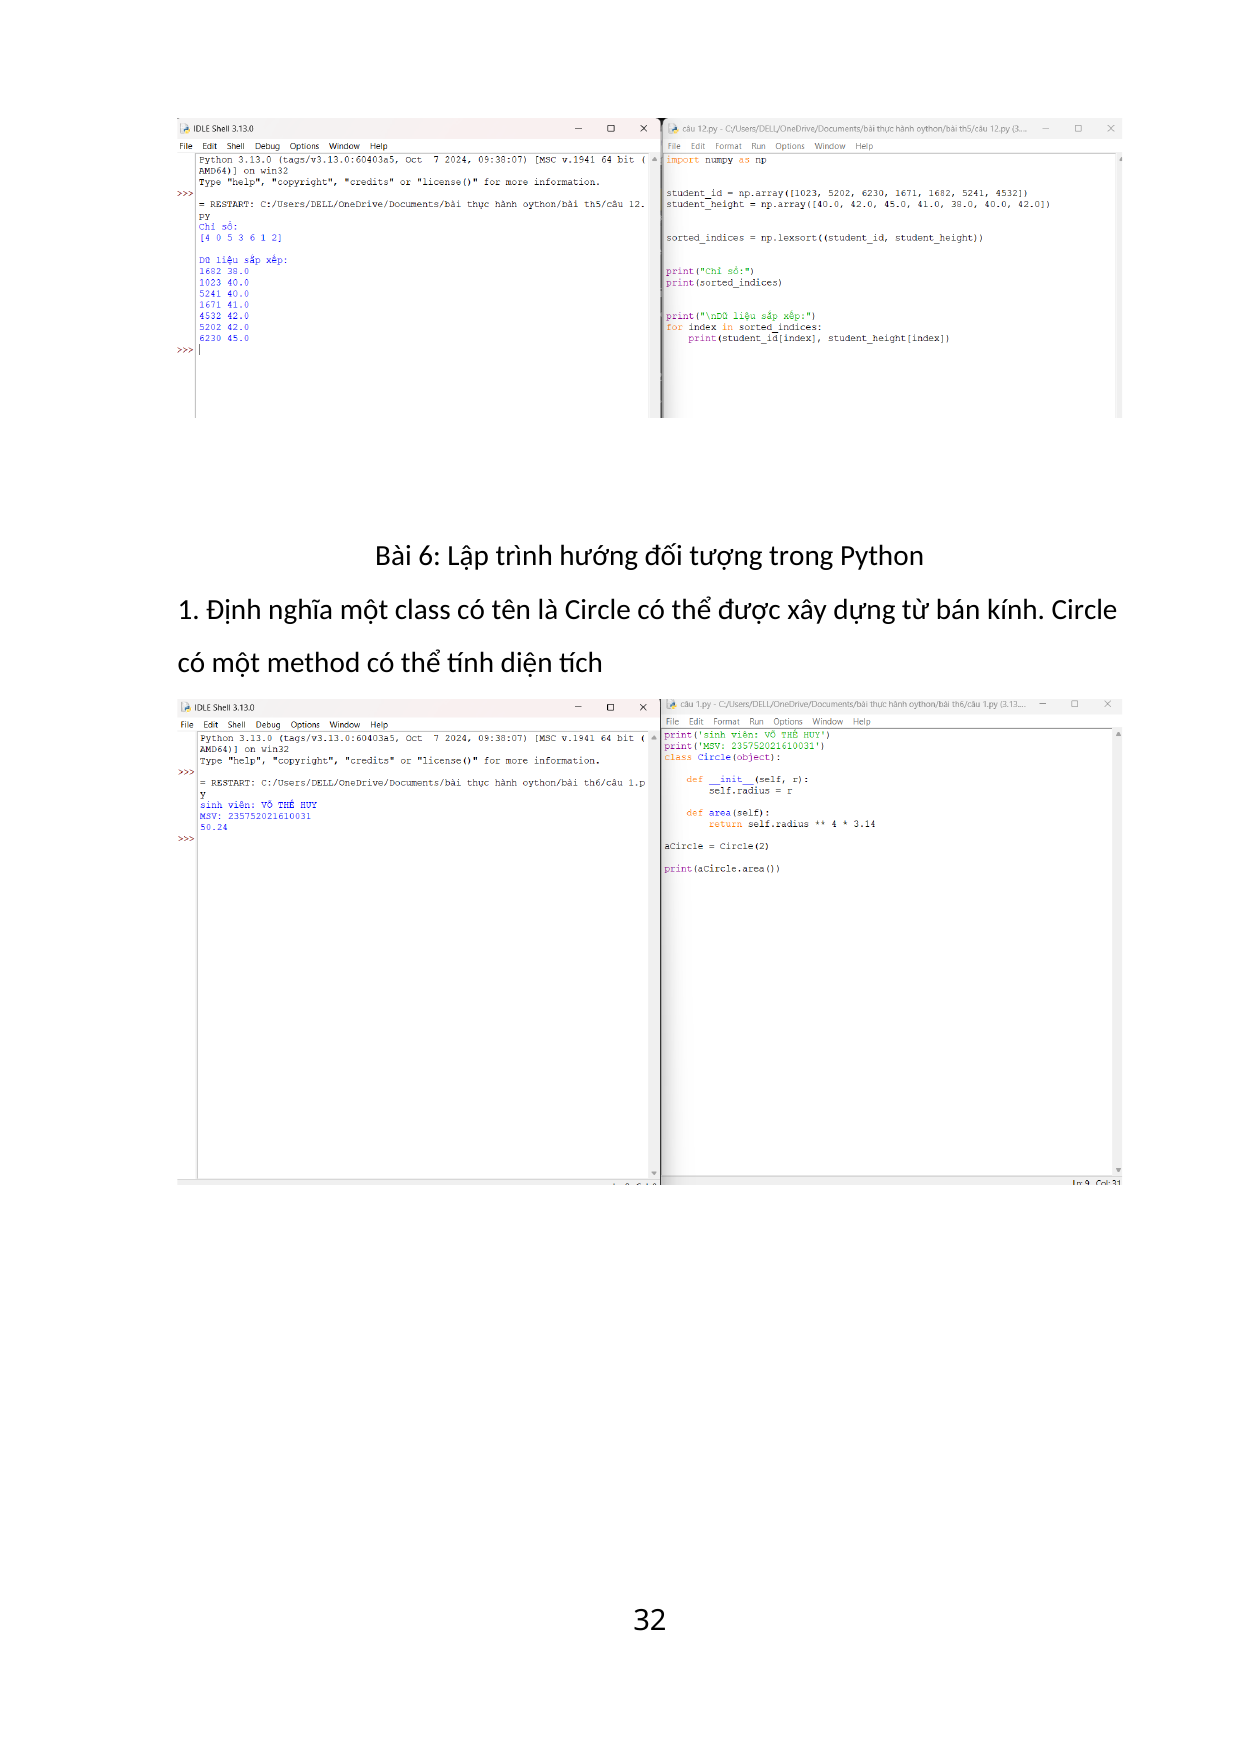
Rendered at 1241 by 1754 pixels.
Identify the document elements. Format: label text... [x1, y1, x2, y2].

picture [177, 118, 1123, 418]
text 1. Định nghĩa một class có tên là Circle có thể được xây dựng từ bán kính. Circle có một method có thể tính diện tích [177, 591, 1122, 699]
picture [177, 699, 1123, 1185]
text Bài 6: Lập trình hướng đối tượng trong Python [177, 537, 1122, 573]
